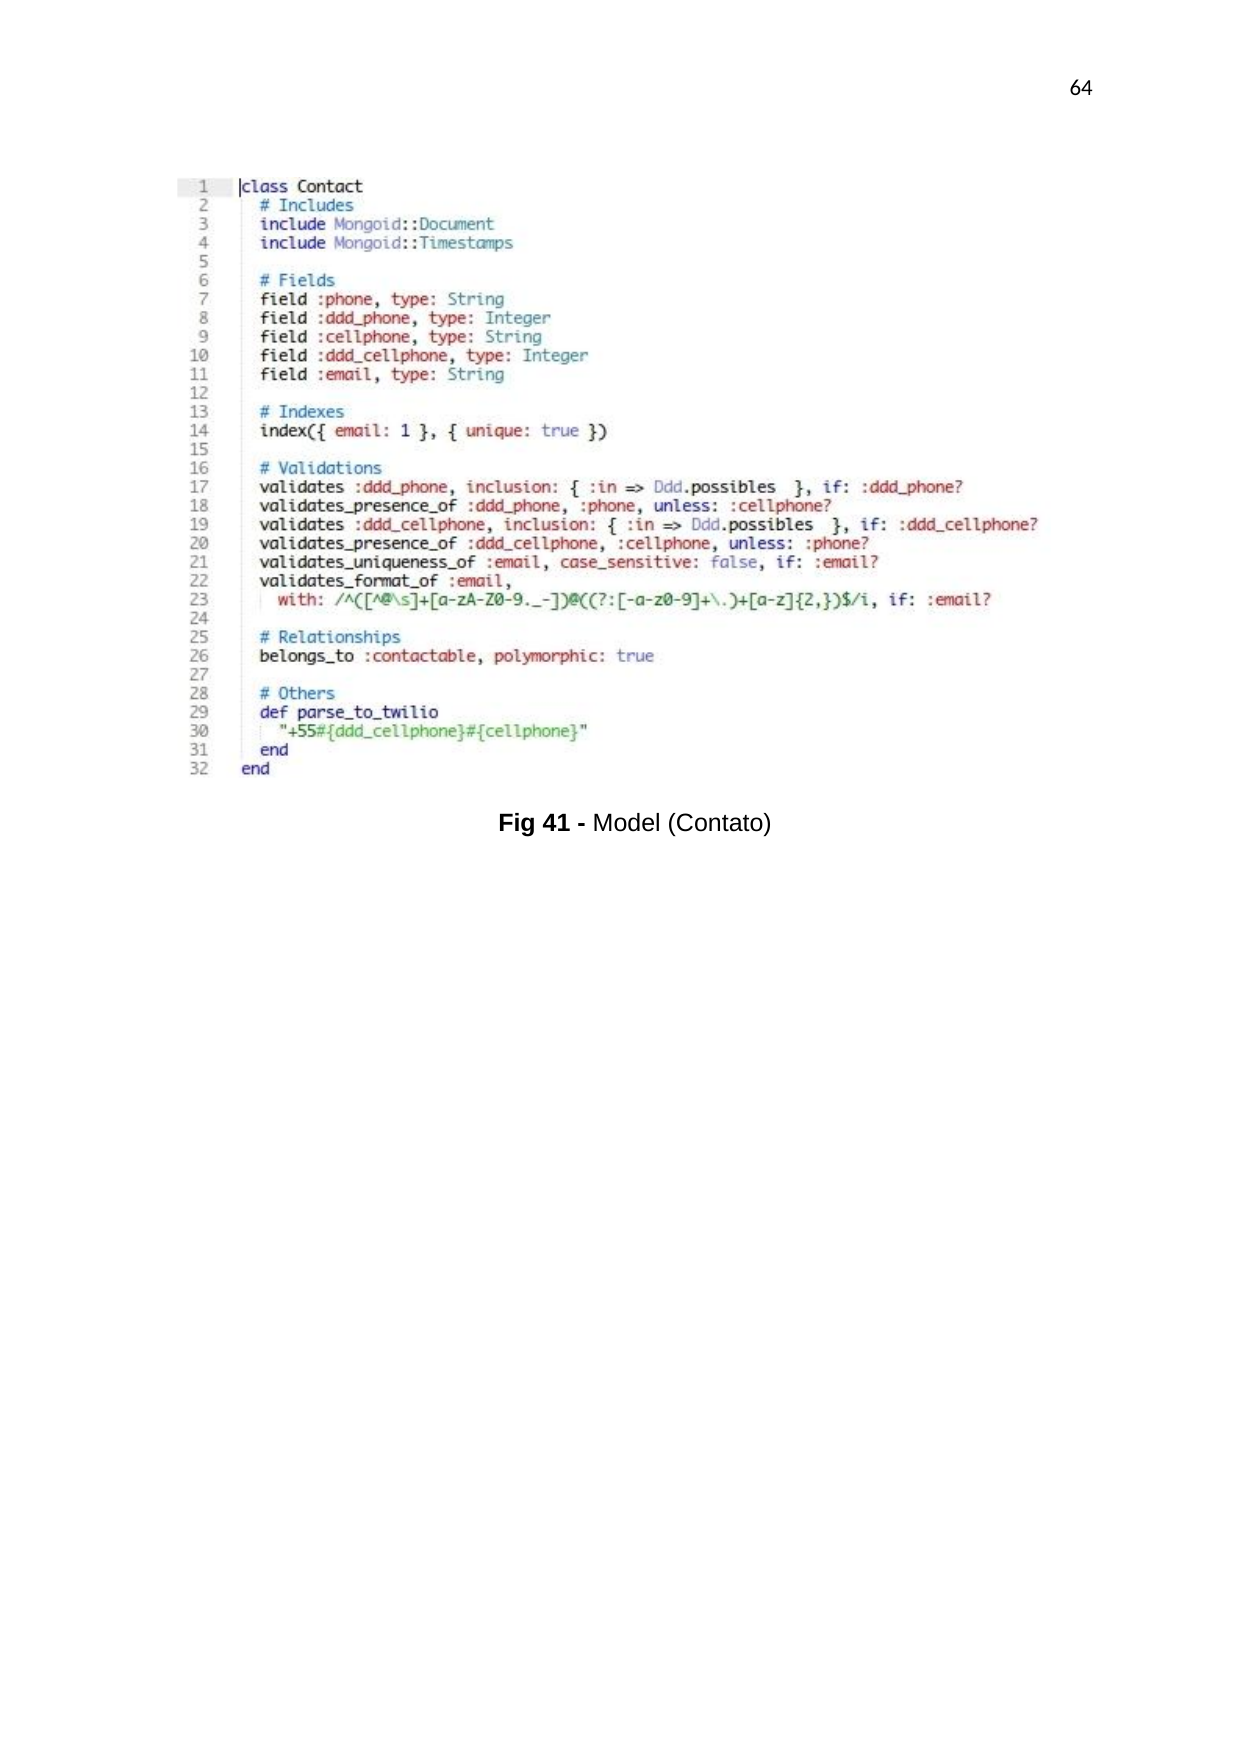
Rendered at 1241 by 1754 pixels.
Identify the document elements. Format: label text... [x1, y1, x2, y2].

picture [177, 177, 1051, 795]
text Fig 41 - Model (Contato) [177, 807, 1092, 836]
